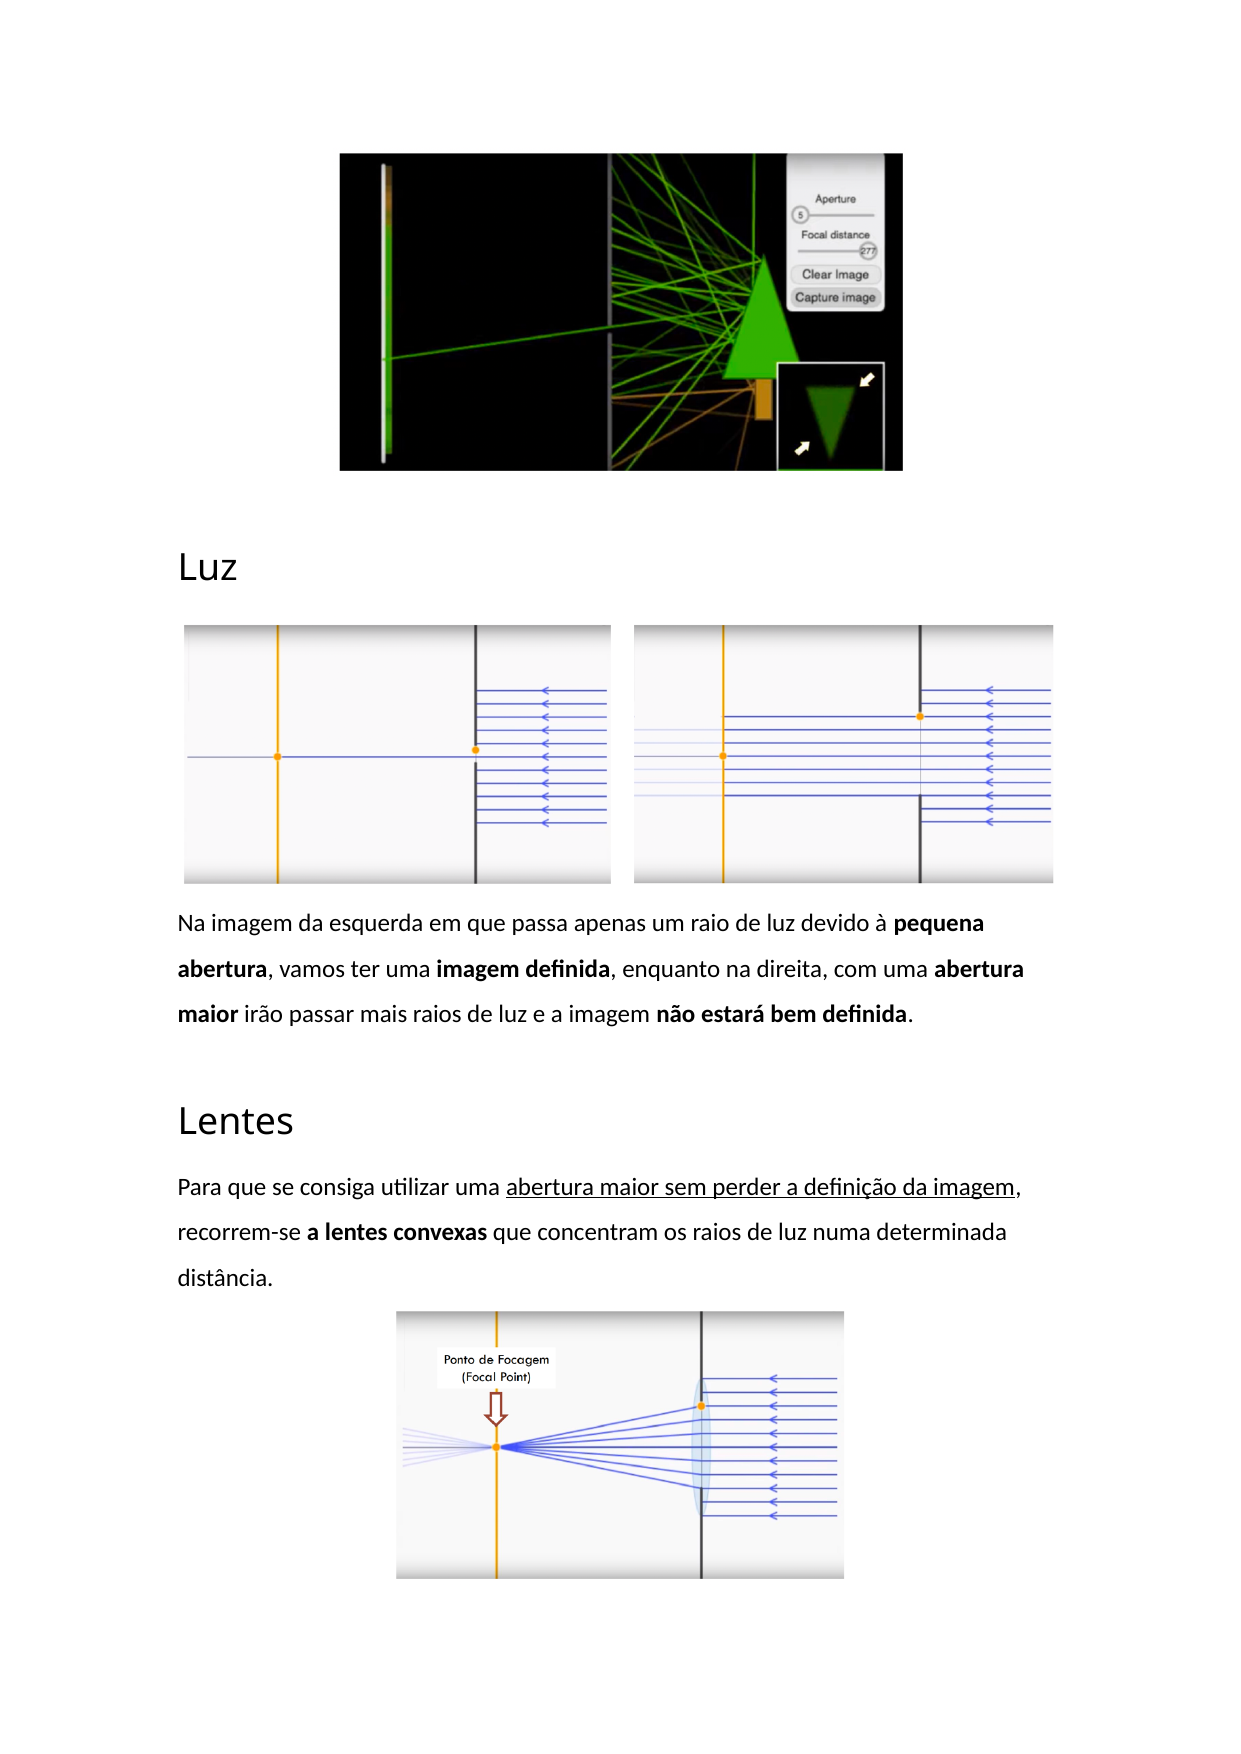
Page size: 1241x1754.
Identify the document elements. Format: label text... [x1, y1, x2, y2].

picture [177, 616, 1063, 892]
subtitle Luz [177, 540, 1063, 591]
text Na imagem da esquerda em que passa apenas um raio de luz devido à pequena abertura, vamos ter uma imagem definida, enquanto na direita, com uma abertura maior irão passar mais raios de luz e a imagem não estará bem definida. [177, 907, 1063, 1029]
picture [332, 147, 909, 476]
text Para que se consiga utilizar uma abertura maior sem perder a definição da imagem, recorrem-se a lentes convexas que concentram os raios de luz numa determinada distância. [177, 1171, 1063, 1293]
subtitle Lentes [177, 1094, 1063, 1145]
picture [390, 1307, 850, 1585]
